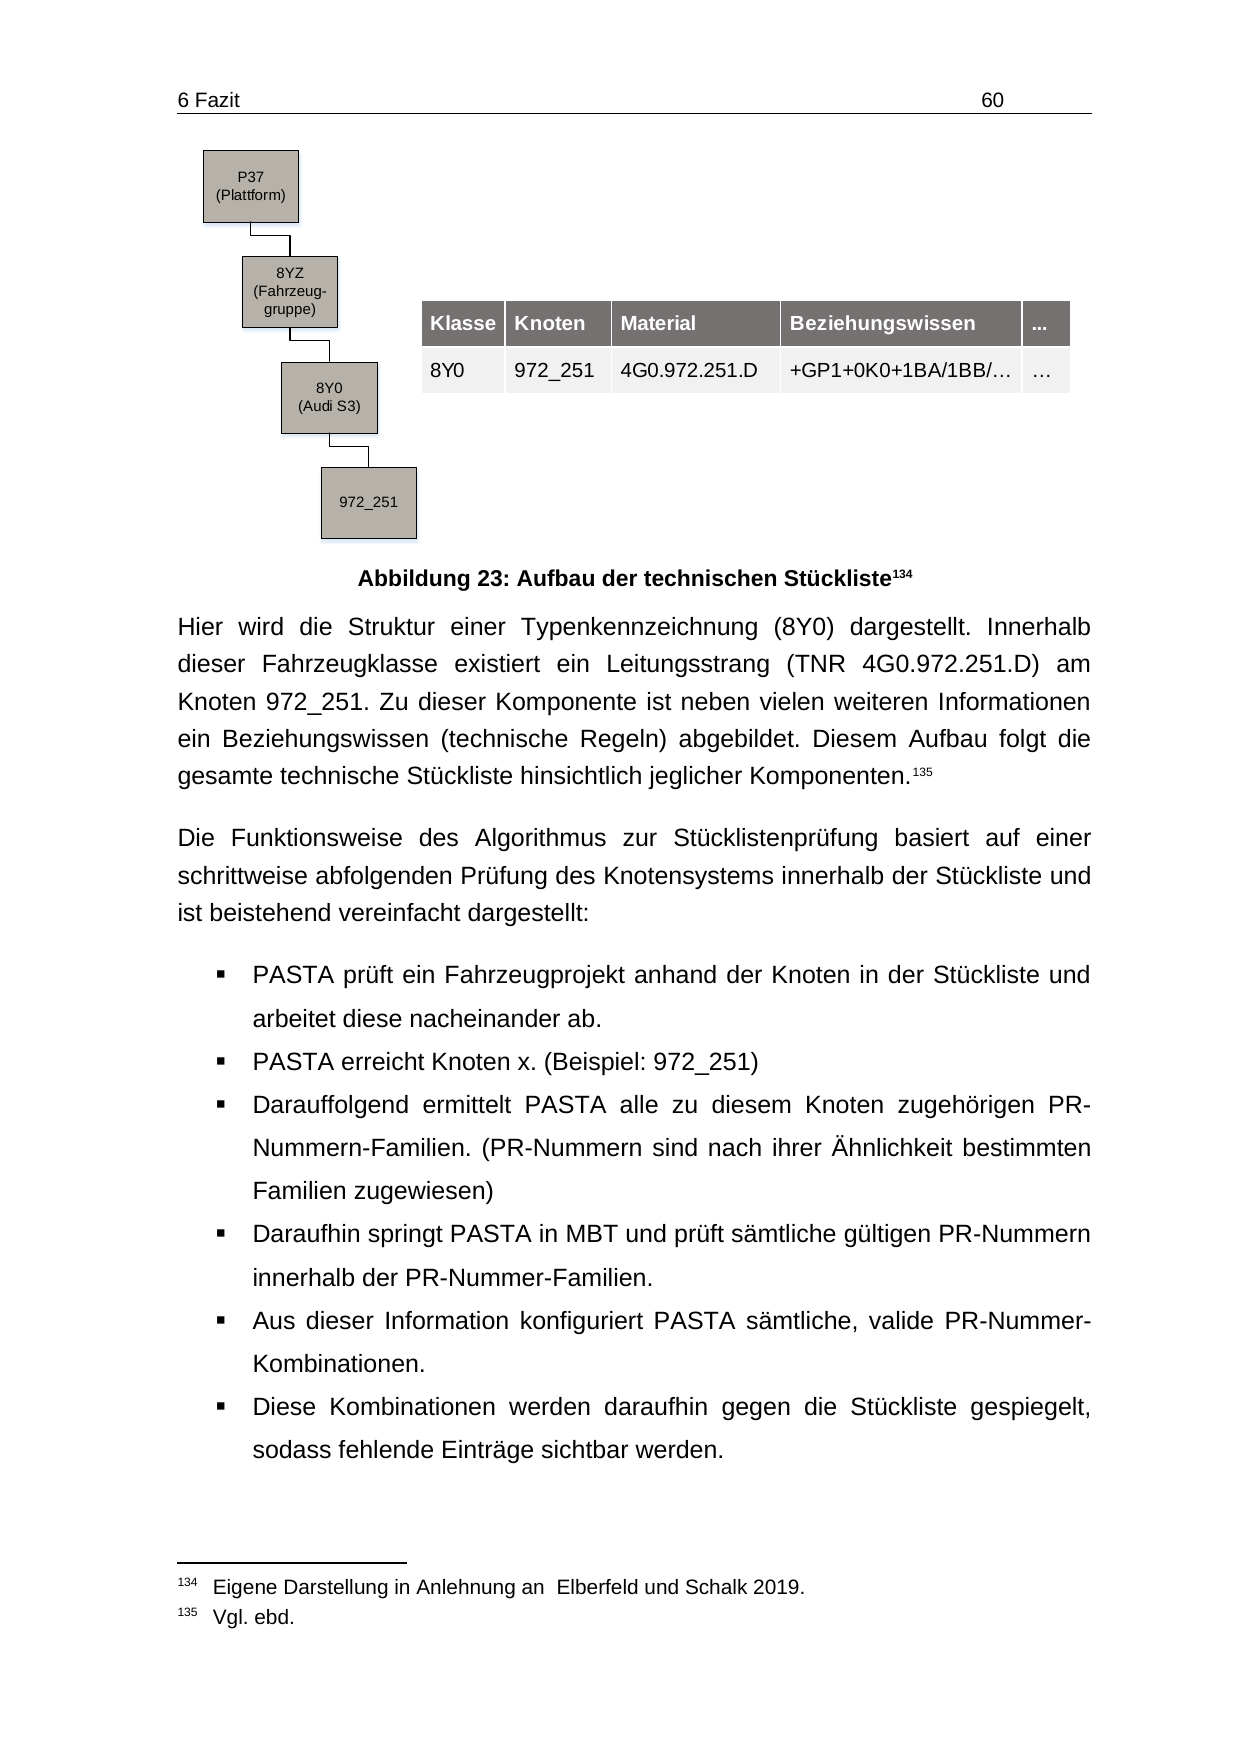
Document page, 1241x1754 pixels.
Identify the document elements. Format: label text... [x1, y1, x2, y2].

list Diese Kombinationen werden daraufhin gegen die Stückliste gespiegelt, sodass fehlende Einträge sichtbar werden. [215, 1392, 1092, 1464]
list Daraufhin springt PASTA in MBT und prüft sämtliche gültigen PR-Nummern innerhalb der PR-Nummer-Familien. [215, 1219, 1092, 1291]
list PASTA erreicht Knoten x. (Beispiel: 972_251) [215, 1047, 1092, 1076]
list Aus dieser Information konfiguriert PASTA sämtliche, valide PR-Nummer-Kombinationen. [215, 1306, 1092, 1378]
text Hier wird die Struktur einer Typenkennzeichnung (8Y0) dargestellt. Innerhalb dieser Fahrzeugklasse existiert ein Leitungsstrang (TNR 4G0.972.251.D) am Knoten 972_251. Zu dieser Komponente ist neben vielen weiteren Informationen ein Beziehungswissen (technische Regeln) abgebildet. Diesem Aufbau folgt die gesamte technische Stückliste hinsichtlich jeglicher Komponenten. [177, 612, 1092, 790]
list PASTA prüft ein Fahrzeugprojekt anhand der Knoten in der Stückliste und arbeitet diese nacheinander ab. [215, 960, 1092, 1032]
text Die Funktionsweise des Algorithmus zur Stücklistenprüfung basiert auf einer schrittweise abfolgenden Prüfung des Knotensystems innerhalb der Stückliste und ist beistehend vereinfacht dargestellt: [177, 823, 1092, 927]
list Darauffolgend ermittelt PASTA alle zu diesem Knoten zugehörigen PR-Nummern-Familien. (PR-Nummern sind nach ihrer Ähnlichkeit bestimmten Familien zugewiesen) [215, 1090, 1092, 1205]
